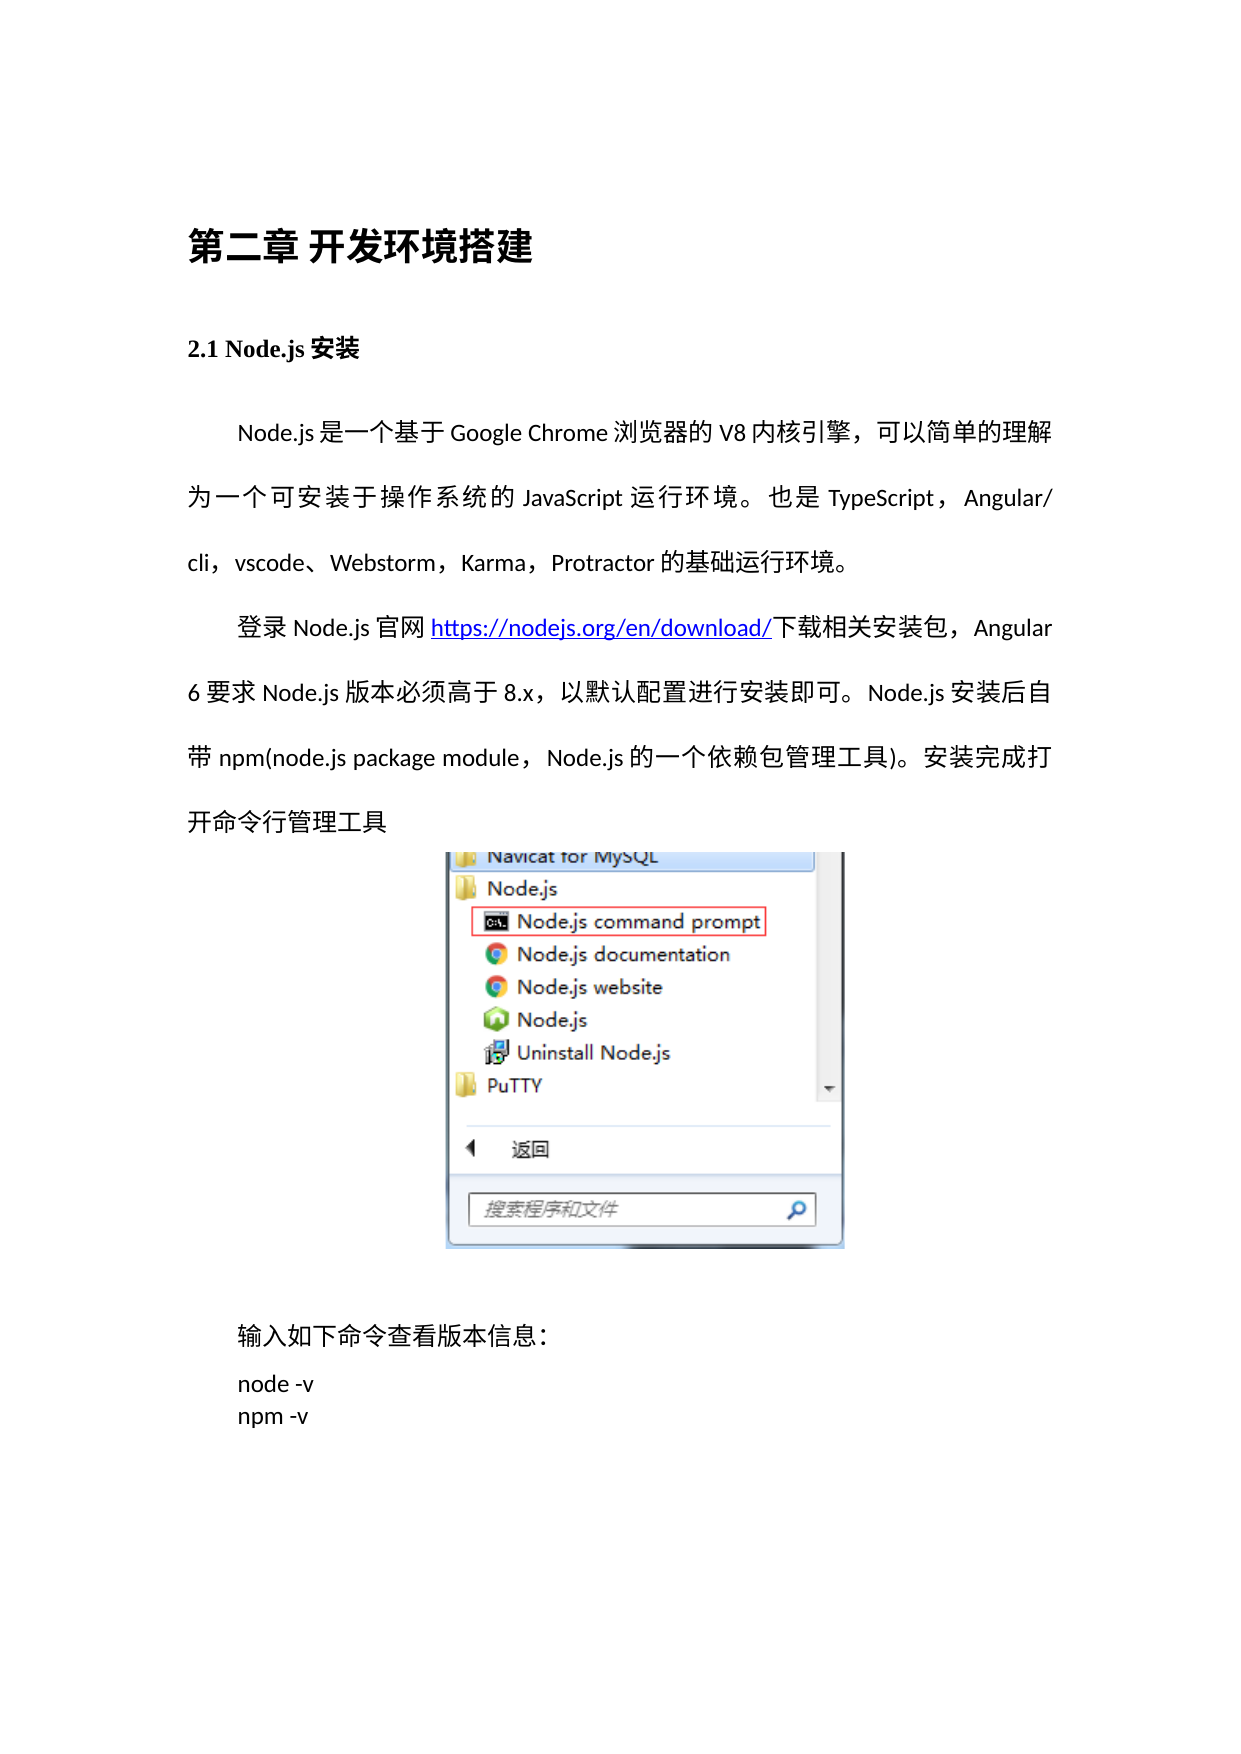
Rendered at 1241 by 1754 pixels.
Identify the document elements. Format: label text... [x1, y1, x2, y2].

picture [445, 852, 845, 1249]
text 登录Node.js官网https://nodejs.org/en/download/下载相关安装包，Angular 6要求Node.js版本必须高于8.x，以默认配置进行安装即可。Node.js安装后自带npm(node.js package module，Node.js的一个依赖包管理工具)。安装完成打开命令行管理工具 [187, 593, 1053, 853]
text npm -v [187, 1399, 1053, 1432]
text node -v [187, 1367, 1053, 1399]
text 输入如下命令查看版本信息： [187, 1302, 1053, 1367]
text Node.js是一个基于Google Chrome浏览器的V8内核引擎，可以简单的理解为一个可安装于操作系统的JavaScript运行环境。也是TypeScript，Angular/cli，vscode、Webstorm，Karma，Protractor的基础运行环境。 [187, 398, 1053, 593]
subtitle 第二章 开发环境搭建 [187, 212, 1031, 277]
subtitle 2.1 Node.js安装 [187, 314, 1053, 379]
